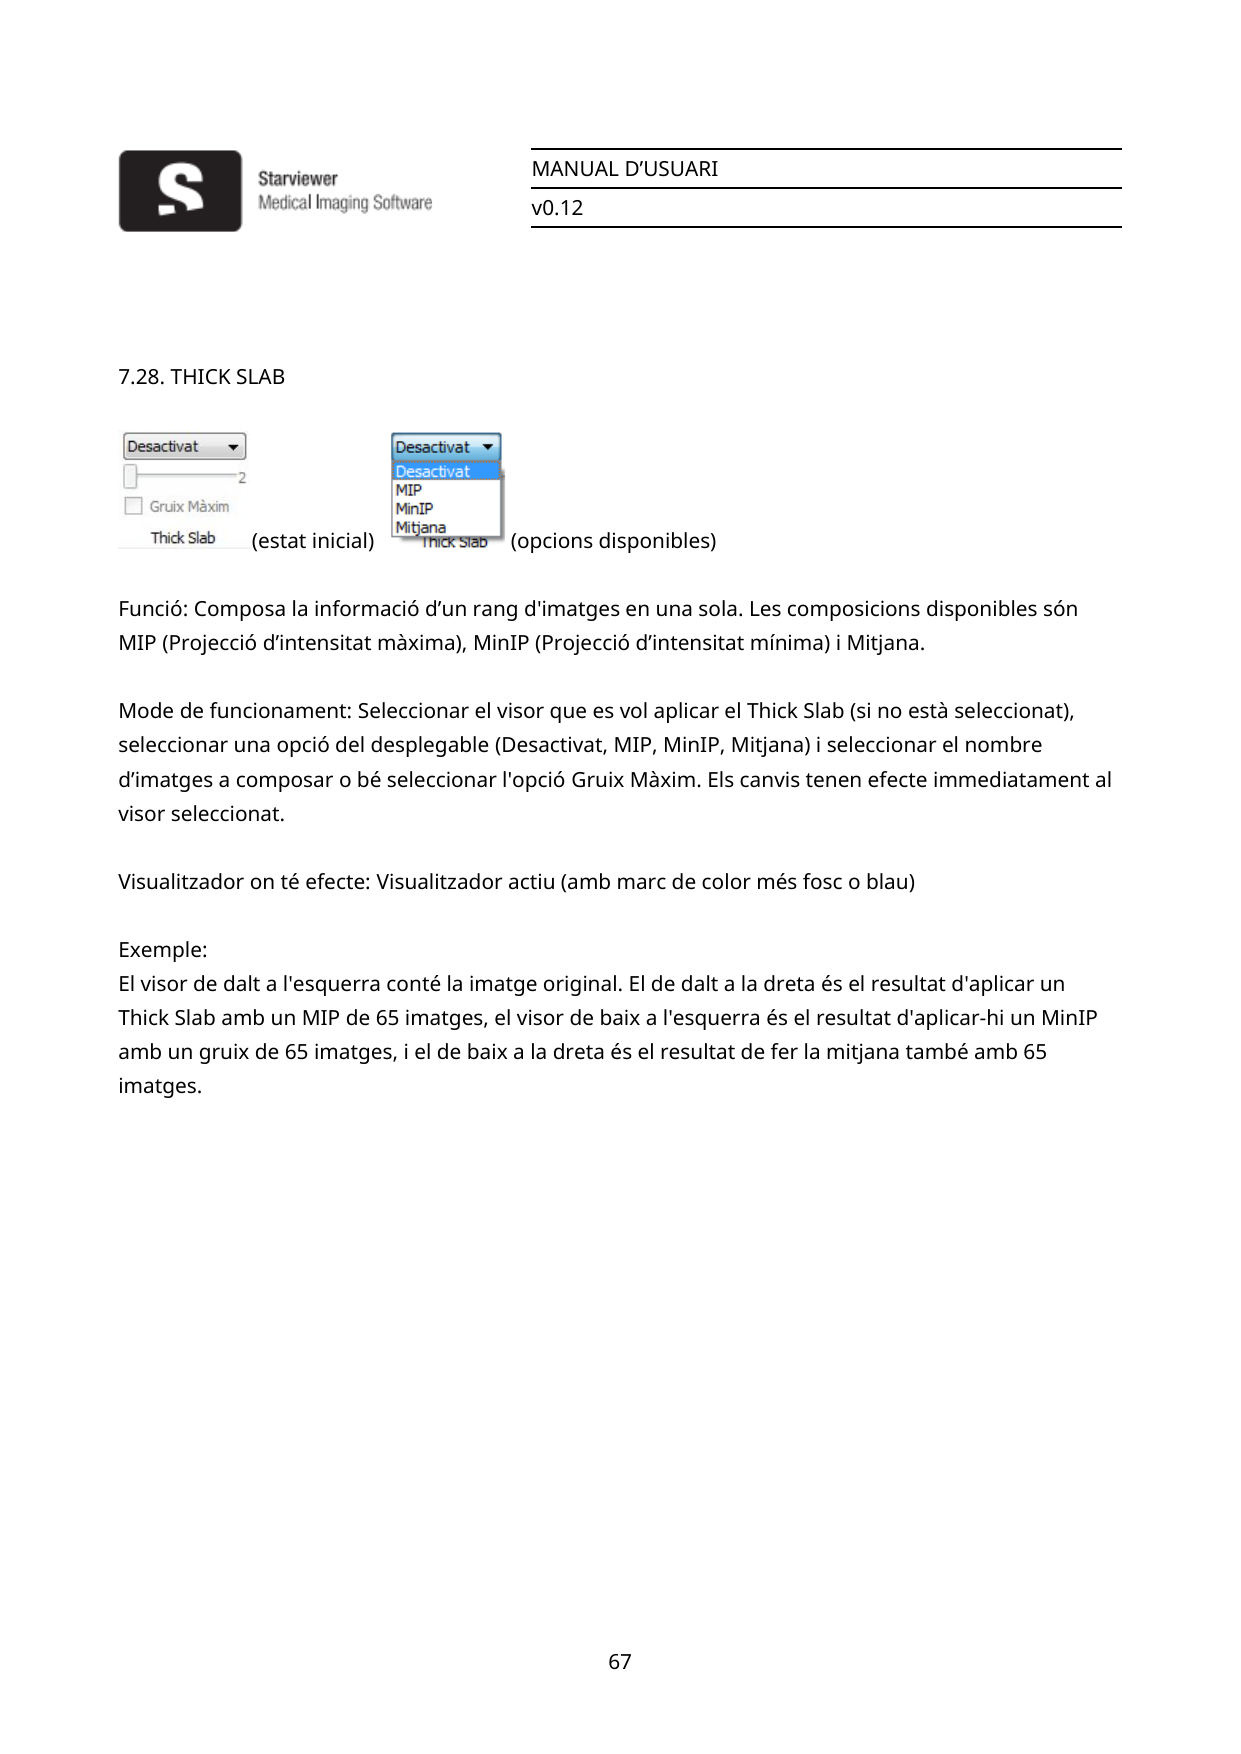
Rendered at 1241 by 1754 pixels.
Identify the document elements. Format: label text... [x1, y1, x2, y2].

picture [118, 430, 252, 549]
subtitle Thick Slab [118, 362, 1122, 391]
text Mode de funcionament: Seleccionar el visor que es vol aplicar el Thick Slab (si no està seleccionat), seleccionar una opció del desplegable (Desactivat, MIP, MinIP, Mitjana) i seleccionar el nombre d’imatges a composar o bé seleccionar l'opció Gruix Màxim. Els canvis tenen efecte immediatament al visor seleccionat. [118, 697, 1122, 827]
text (estat inicial) (opcions disponibles) [118, 430, 1122, 555]
text Exemple: [118, 935, 1122, 963]
picture [390, 430, 506, 549]
text Funció: Composa la informació d’un rang d'imatges en una sola. Les composicions disponibles són MIP (Projecció d’intensitat màxima), MinIP (Projecció d’intensitat mínima) i Mitjana. [118, 594, 1122, 657]
text El visor de dalt a l'esquerra conté la imatge original. El de dalt a la dreta és el resultat d'aplicar un Thick Slab amb un MIP de 65 imatges, el visor de baix a l'esquerra és el resultat d'aplicar-hi un MinIP amb un gruix de 65 imatges, i el de baix a la dreta és el resultat de fer la mitjana també amb 65 imatges. [118, 969, 1122, 1100]
text Visualitzador on té efecte: Visualitzador actiu (amb marc de color més fosc o blau) [118, 867, 1122, 895]
